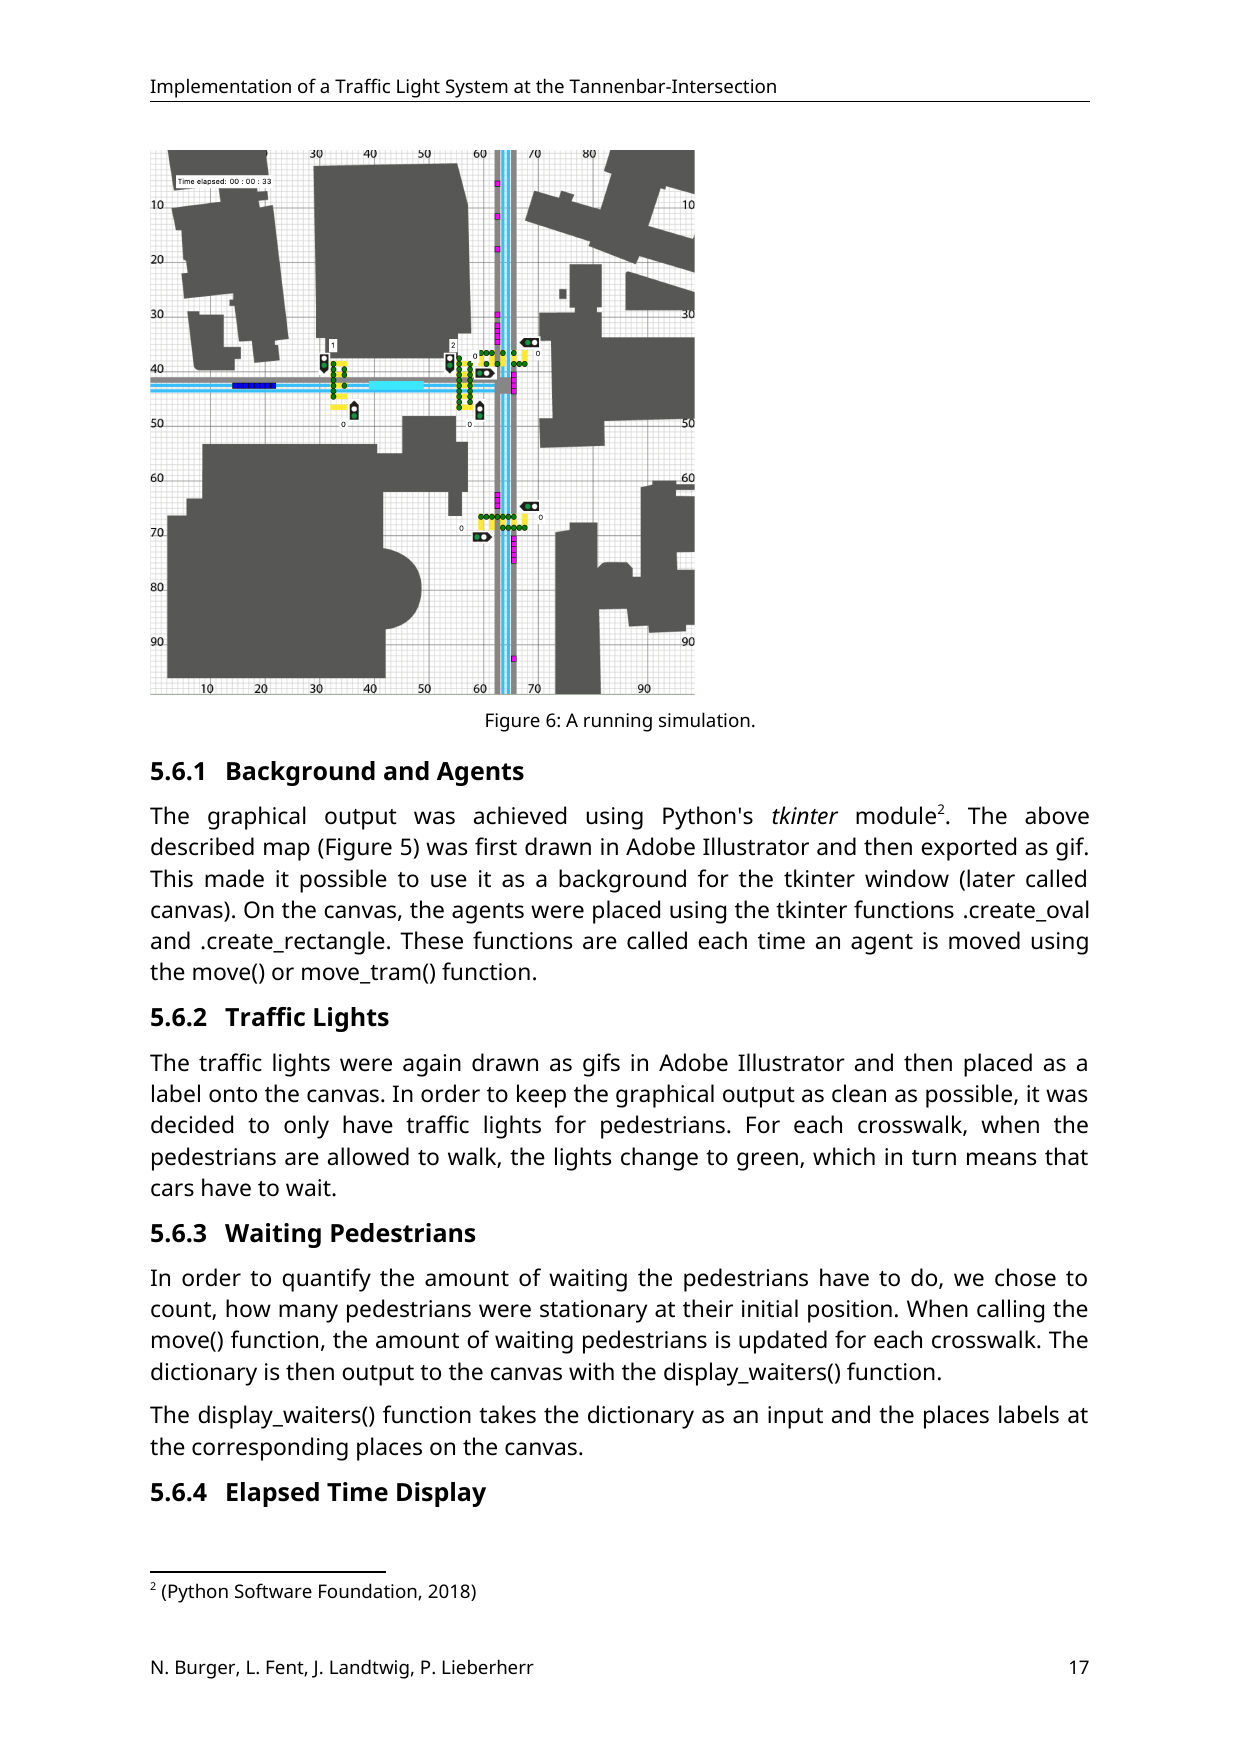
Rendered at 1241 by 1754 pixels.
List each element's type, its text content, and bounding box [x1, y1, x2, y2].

text Figure 6: A running simulation. [150, 707, 1090, 733]
text The graphical output was achieved using Python's tkinter module. The above described map (Figure 4) was first drawn in Adobe Illustrator and then exported as gif. This made it possible to use it as a background for the tkinter window (later called canvas). On the canvas, the agents were placed using the tkinter functions .create_oval and .create_rectangle. These functions are called each time an agent is moved using the move() or move_tram() function. [150, 800, 1090, 988]
subtitle Waiting Pedestrians [150, 1215, 1090, 1249]
subtitle Elapsed Time Display [150, 1474, 1090, 1508]
text In order to quantify the amount of waiting the pedestrians have to do, we chose to count, how many pedestrians were stationary at their initial position. When calling the move() function, the amount of waiting pedestrians is updated for each crosswalk. The dictionary is then output to the canvas with the display_waiters() function. [150, 1262, 1090, 1387]
subtitle Traffic Lights [150, 1000, 1090, 1034]
subtitle Background and Agents [150, 753, 1090, 788]
text The traffic lights were again drawn as gifs in Adobe Illustrator and then placed as a label onto the canvas. In order to keep the graphical output as clean as possible, it was decided to only have traffic lights for pedestrians. For each crosswalk, when the pedestrians are allowed to walk, the lights change to green, which in turn means that cars have to wait. [150, 1047, 1090, 1203]
picture [150, 150, 695, 695]
text The display_waiters() function takes the dictionary as an input and the places labels at the corresponding places on the canvas. [150, 1399, 1090, 1462]
